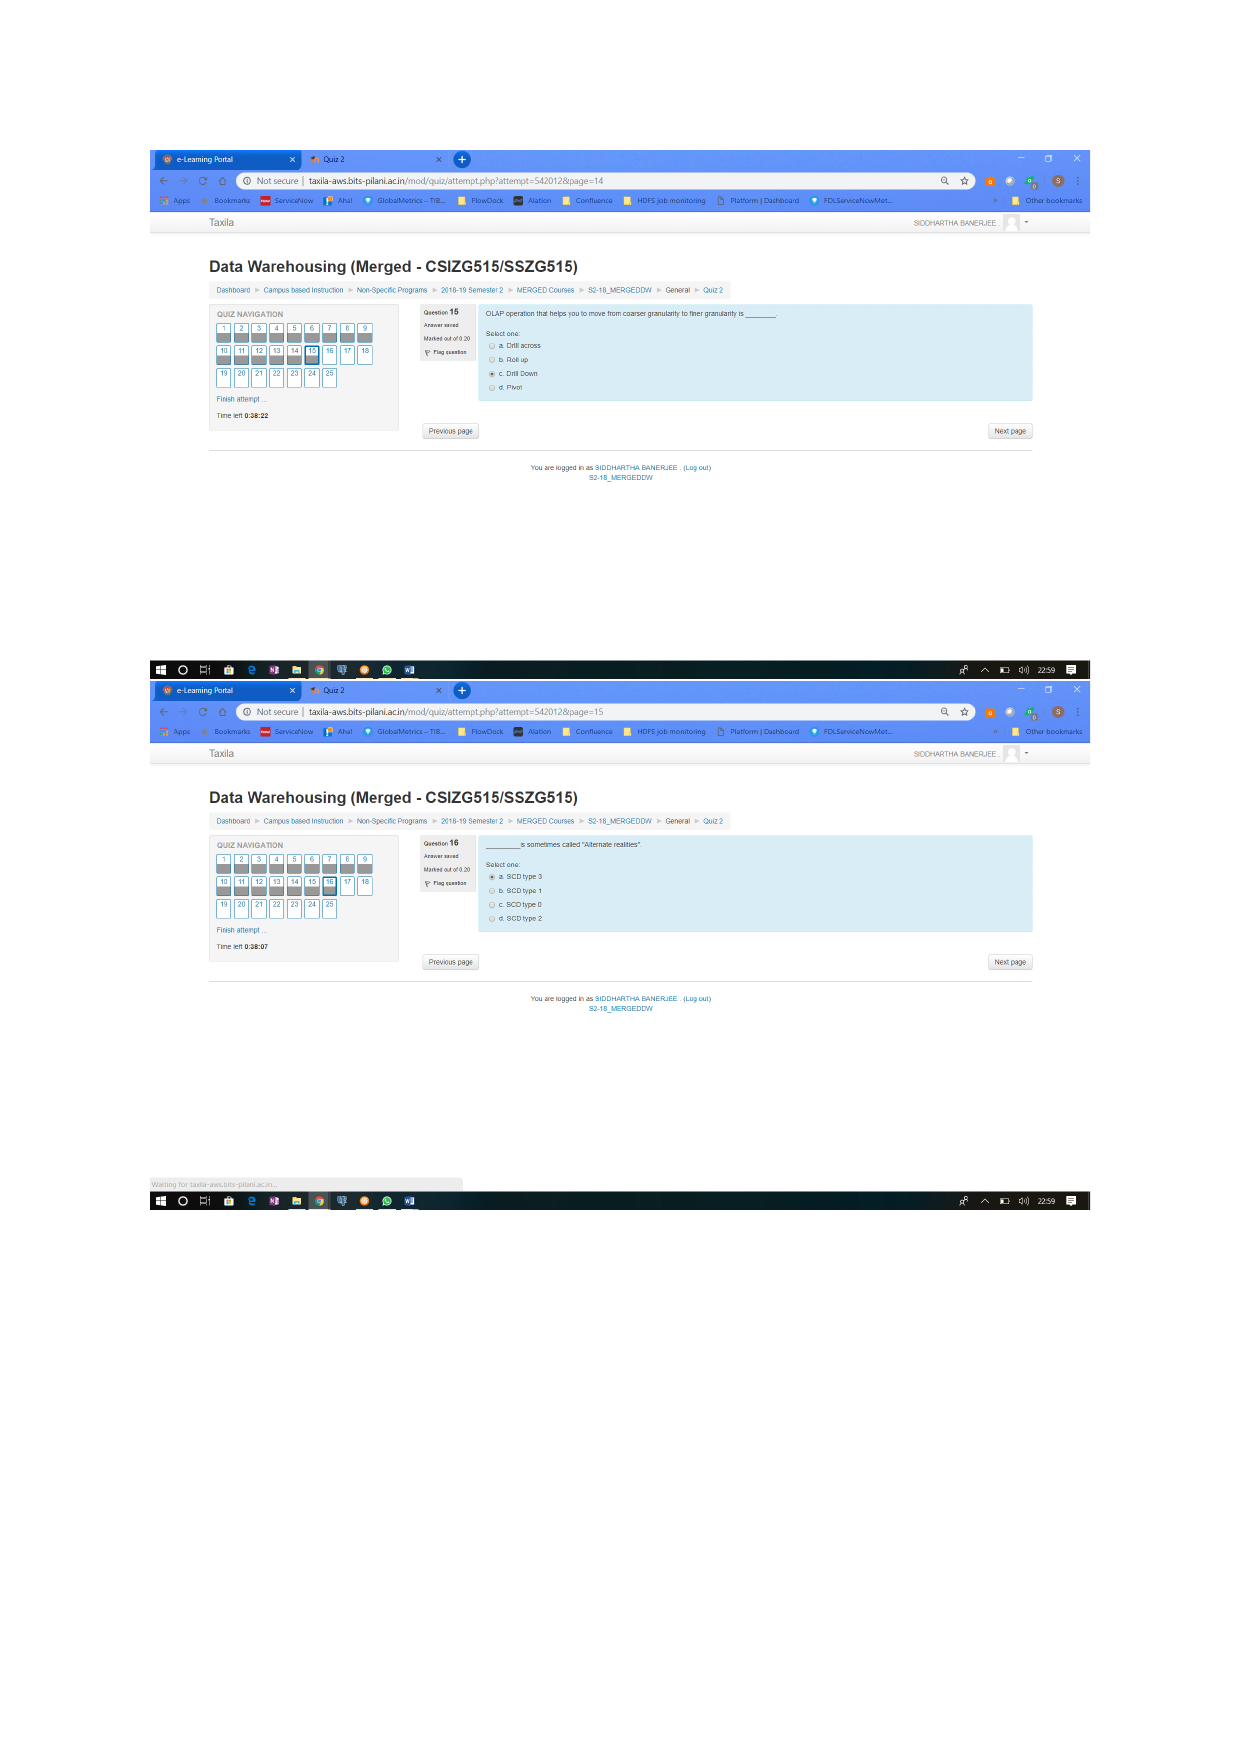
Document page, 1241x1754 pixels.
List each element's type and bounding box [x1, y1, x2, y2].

picture [150, 150, 1091, 679]
picture [150, 681, 1091, 1210]
